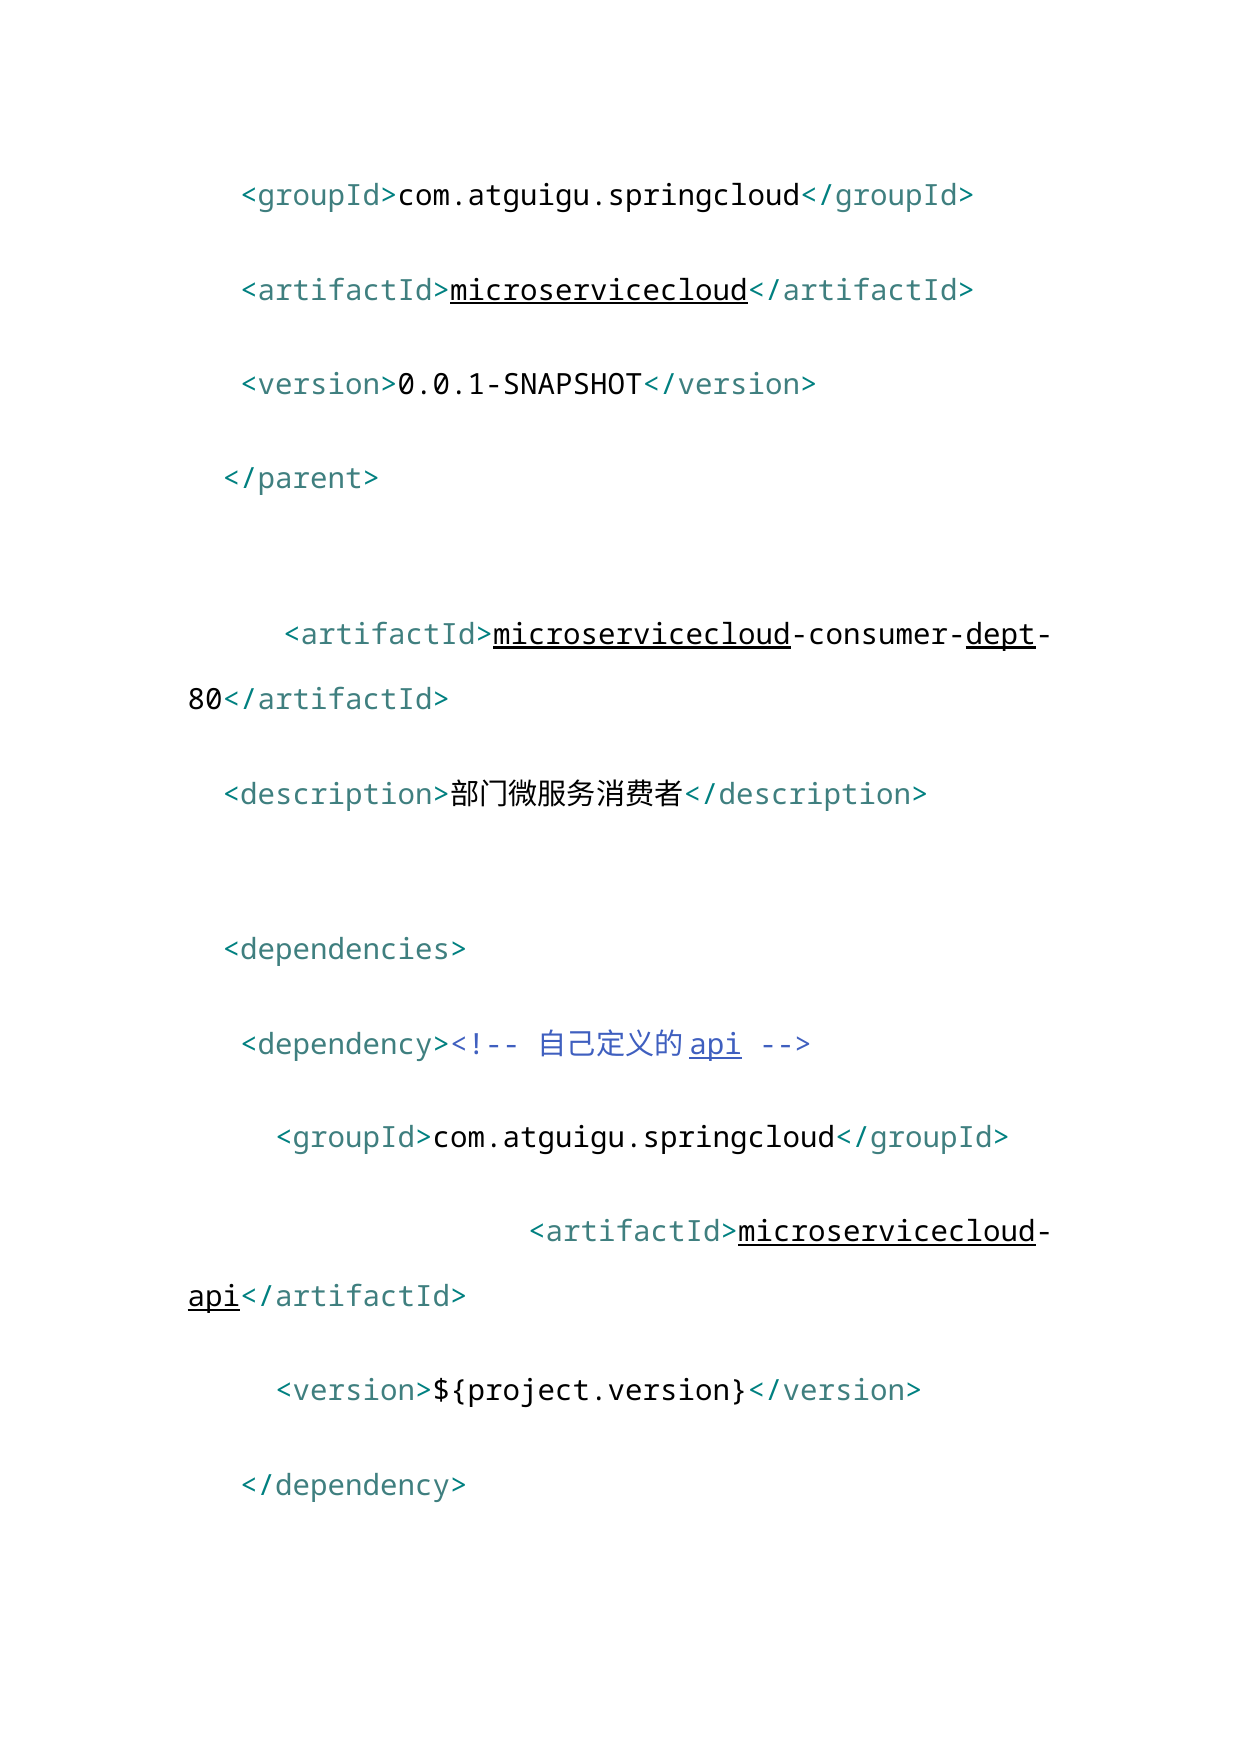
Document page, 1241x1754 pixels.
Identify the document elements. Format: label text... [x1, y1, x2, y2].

text </parent> [187, 444, 1053, 509]
text <artifactId>microservicecloud-consumer-dept-80</artifactId> [187, 600, 1053, 730]
text <groupId>com.atguigu.springcloud</groupId> [187, 162, 1053, 227]
text <artifactId>microservicecloud-api</artifactId> [187, 1198, 1053, 1328]
text <artifactId>microservicecloud</artifactId> [187, 256, 1053, 321]
text <version>${project.version}</version> [187, 1357, 1053, 1422]
text <version>0.0.1-SNAPSHOT</version> [187, 350, 1053, 415]
text </dependency> [187, 1451, 1053, 1516]
text <groupId>com.atguigu.springcloud</groupId> [187, 1104, 1053, 1169]
text <description>部门微服务消费者</description> [187, 759, 1053, 824]
text <dependency><!-- 自己定义的api --> [187, 1009, 1053, 1074]
text <dependencies> [187, 915, 1053, 980]
